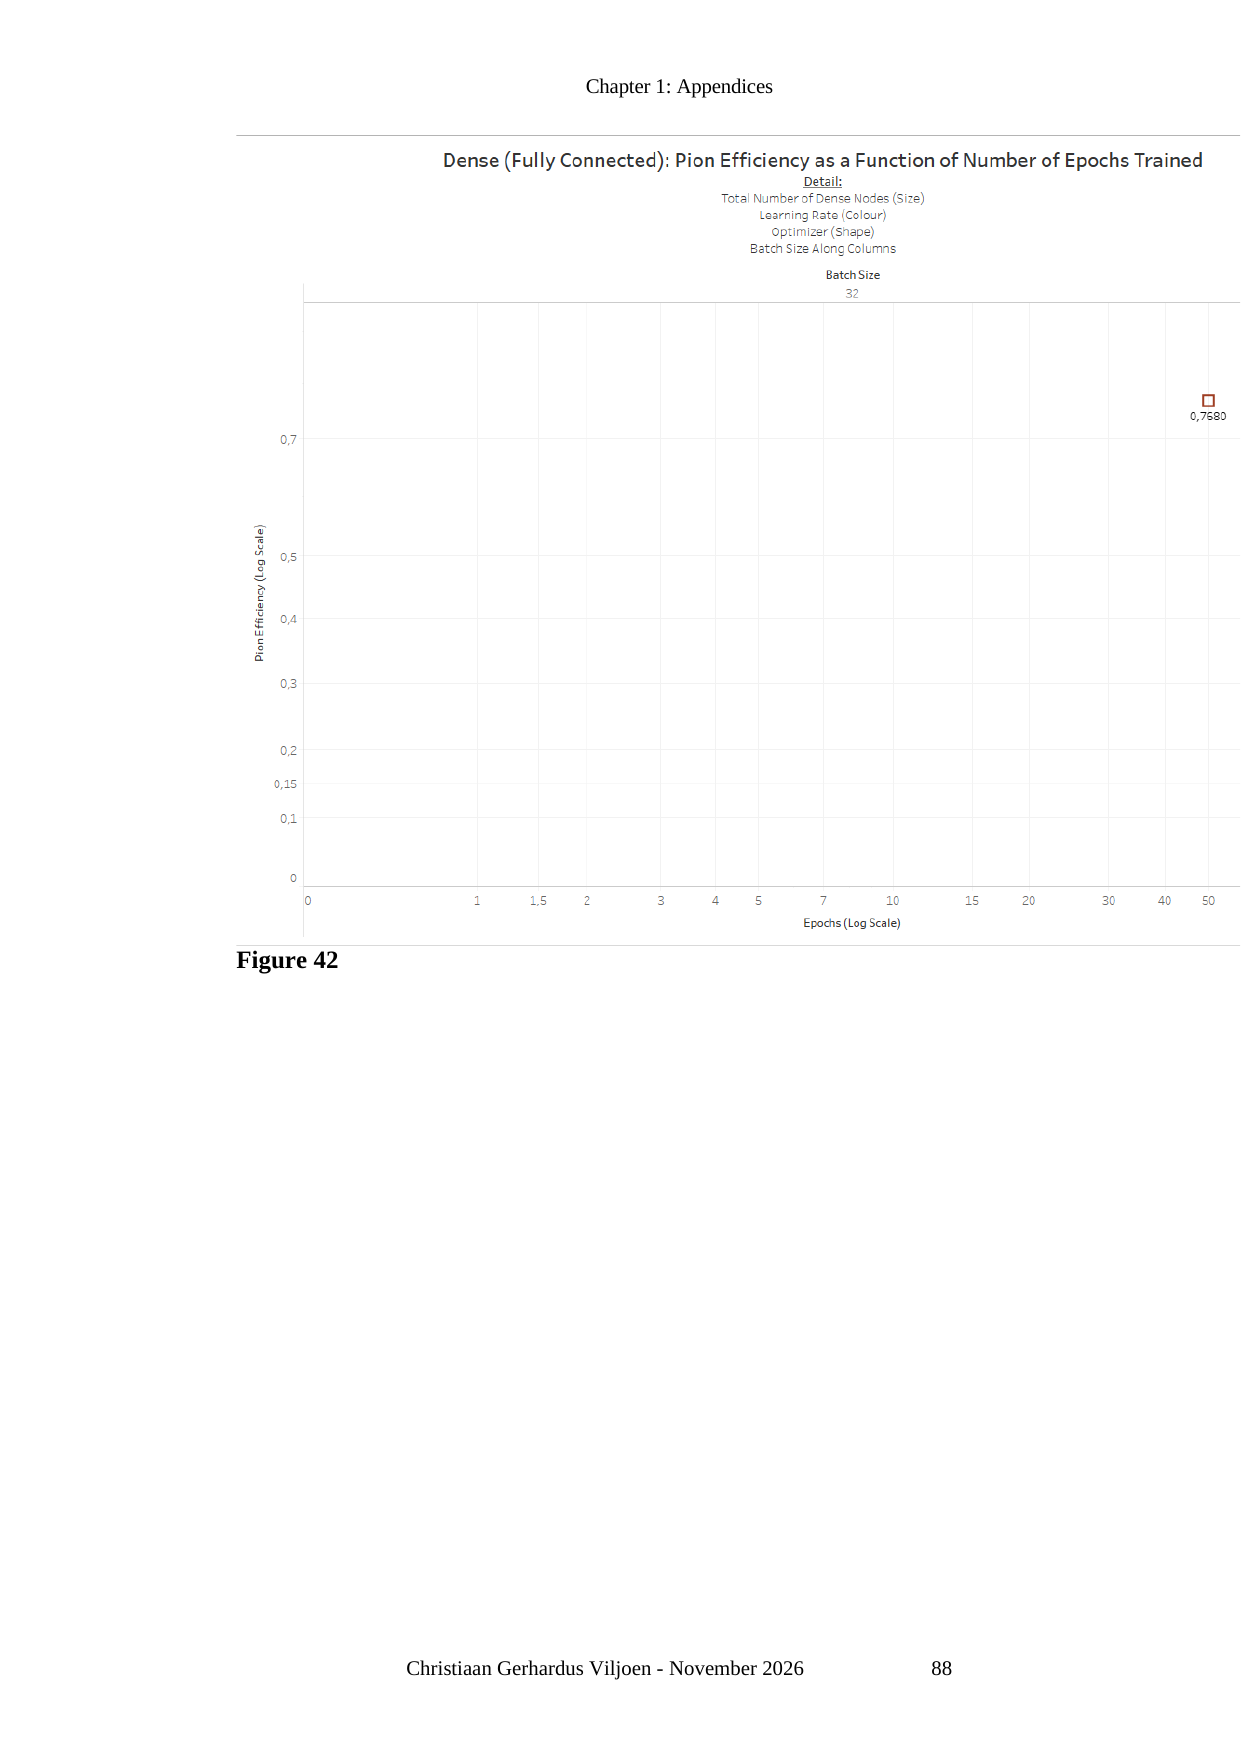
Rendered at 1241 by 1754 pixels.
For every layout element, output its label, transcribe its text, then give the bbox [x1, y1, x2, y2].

picture [236, 135, 1241, 946]
